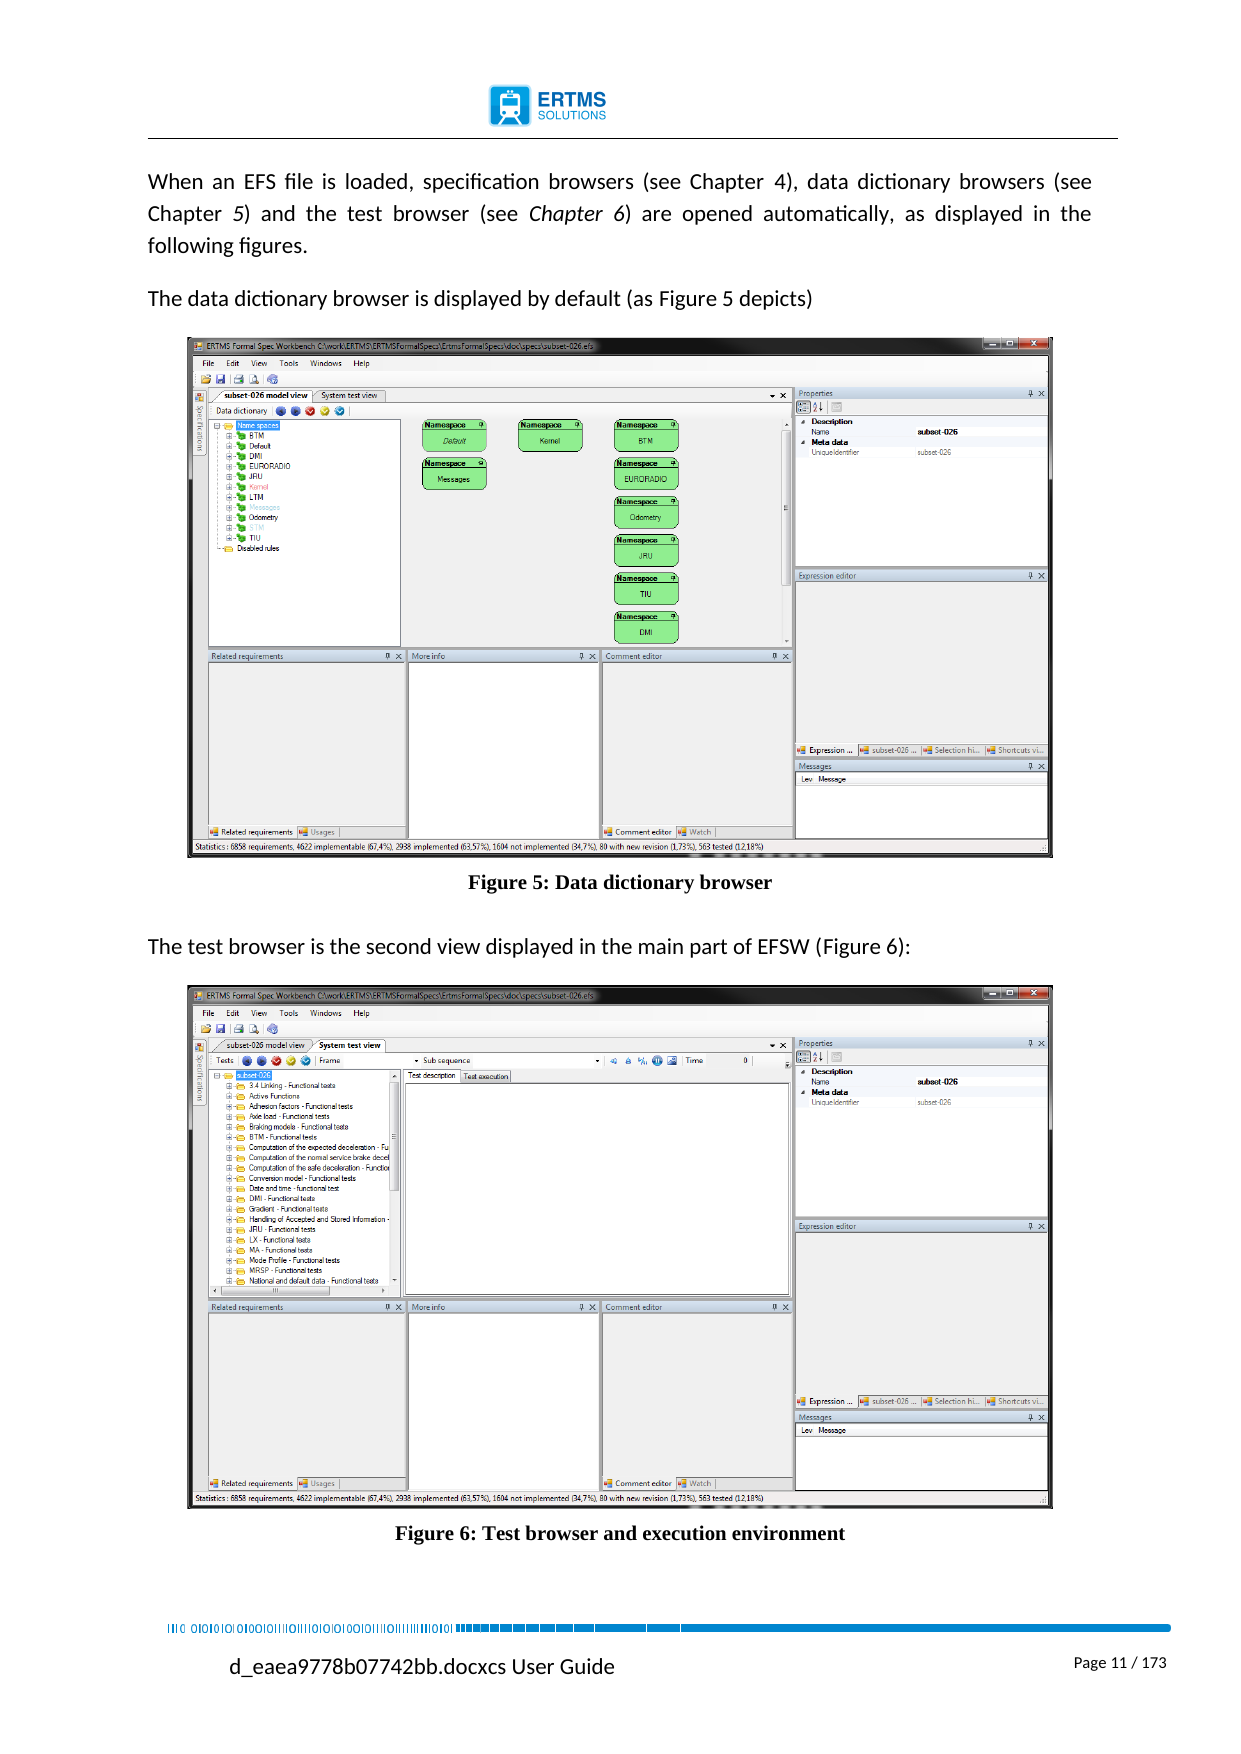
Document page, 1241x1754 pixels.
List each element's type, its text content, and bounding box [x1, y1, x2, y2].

picture [187, 985, 1053, 1509]
picture [477, 73, 617, 138]
text The test browser is the second view displayed in the main part of EFSW (Figure 6): [148, 932, 1093, 960]
text Figure 6: Test browser and execution environment [148, 1521, 1093, 1545]
picture [187, 337, 1053, 858]
picture [167, 1624, 1171, 1633]
text The data dictionary browser is displayed by default (as Figure 5 depicts) [148, 284, 1093, 312]
text When an EFS file is loaded, specification browsers (see Chapter 4), data dictionary browsers (see Chapter 5) and the test browser (see Chapter 6) are opened automatically, as displayed in the following figures. [148, 167, 1093, 259]
text Figure 5: Data dictionary browser [148, 870, 1093, 894]
